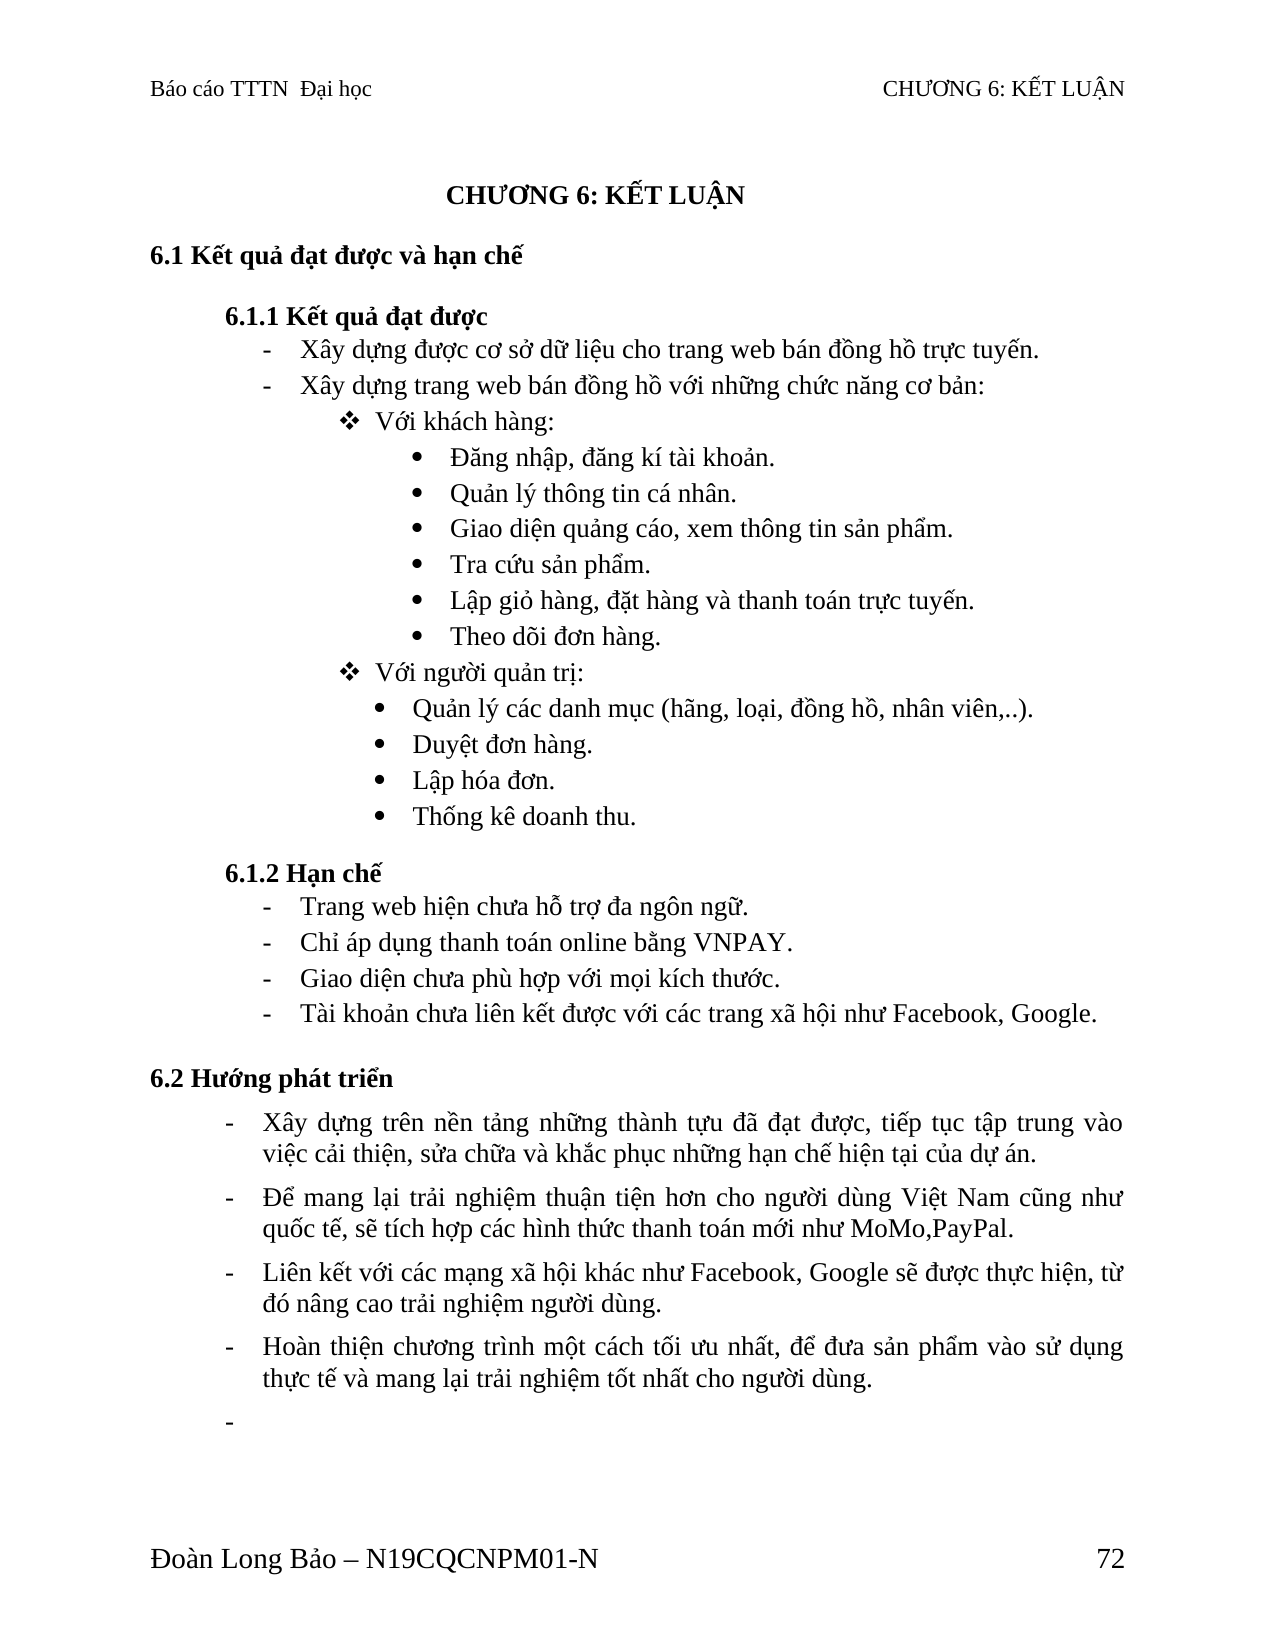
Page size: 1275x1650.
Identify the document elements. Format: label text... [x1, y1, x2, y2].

subtitle 6.1 Kết quả đạt được và hạn chế [150, 239, 1125, 271]
list Duyệt đơn hàng. [375, 728, 1125, 759]
list Theo dõi đơn hàng. [412, 620, 1125, 652]
subtitle 6.1.2 Hạn chế [150, 857, 1125, 888]
list Để mang lại trải nghiệm thuận tiện hơn cho người dùng Việt Nam cũng như quốc tế, sẽ tích hợp các hình thức thanh toán mới như MoMo,PayPal. [225, 1181, 1125, 1243]
subtitle 6.1.1 Kết quả đạt được [150, 300, 1125, 331]
list Lập hóa đơn. [375, 764, 1125, 795]
list Trang web hiện chưa hỗ trợ đa ngôn ngữ. [262, 890, 1125, 922]
list Tra cứu sản phẩm. [412, 548, 1125, 580]
list Quản lý các danh mục (hãng, loại, đồng hồ, nhân viên,..). [375, 692, 1125, 723]
list Xây dựng trang web bán đồng hồ với những chức năng cơ bản: [262, 369, 1125, 400]
list Giao diện quảng cáo, xem thông tin sản phẩm. [412, 513, 1125, 544]
subtitle KẾT LUẬN [66, 179, 1125, 210]
list Với người quản trị: [337, 656, 1125, 688]
list Thống kê doanh thu. [375, 800, 1125, 831]
list Quản lý thông tin cá nhân. [412, 477, 1125, 508]
list Xây dựng được cơ sở dữ liệu cho trang web bán đồng hồ trực tuyến. [262, 333, 1125, 364]
list Chỉ áp dụng thanh toán online bằng VNPAY. [262, 926, 1125, 957]
list Đăng nhập, đăng kí tài khoản. [412, 441, 1125, 472]
list Với khách hàng: [337, 405, 1125, 436]
list Lập giỏ hàng, đặt hàng và thanh toán trực tuyến. [412, 584, 1125, 616]
list Giao diện chưa phù hợp với mọi kích thước. [262, 962, 1125, 993]
list Tài khoản chưa liên kết được với các trang xã hội như Facebook, Google. [262, 998, 1125, 1029]
list Liên kết với các mạng xã hội khác như Facebook, Google sẽ được thực hiện, từ đó nâng cao trải nghiệm người dùng. [225, 1256, 1125, 1318]
list Hoàn thiện chương trình một cách tối ưu nhất, để đưa sản phẩm vào sử dụng thực tế và mang lại trải nghiệm tốt nhất cho người dùng. [225, 1331, 1125, 1393]
subtitle 6.2 Hướng phát triển [150, 1062, 1125, 1094]
list Xây dựng trên nền tảng những thành tựu đã đạt được, tiếp tục tập trung vào việc cải thiện, sửa chữa và khắc phục những hạn chế hiện tại của dự án. [225, 1106, 1125, 1168]
